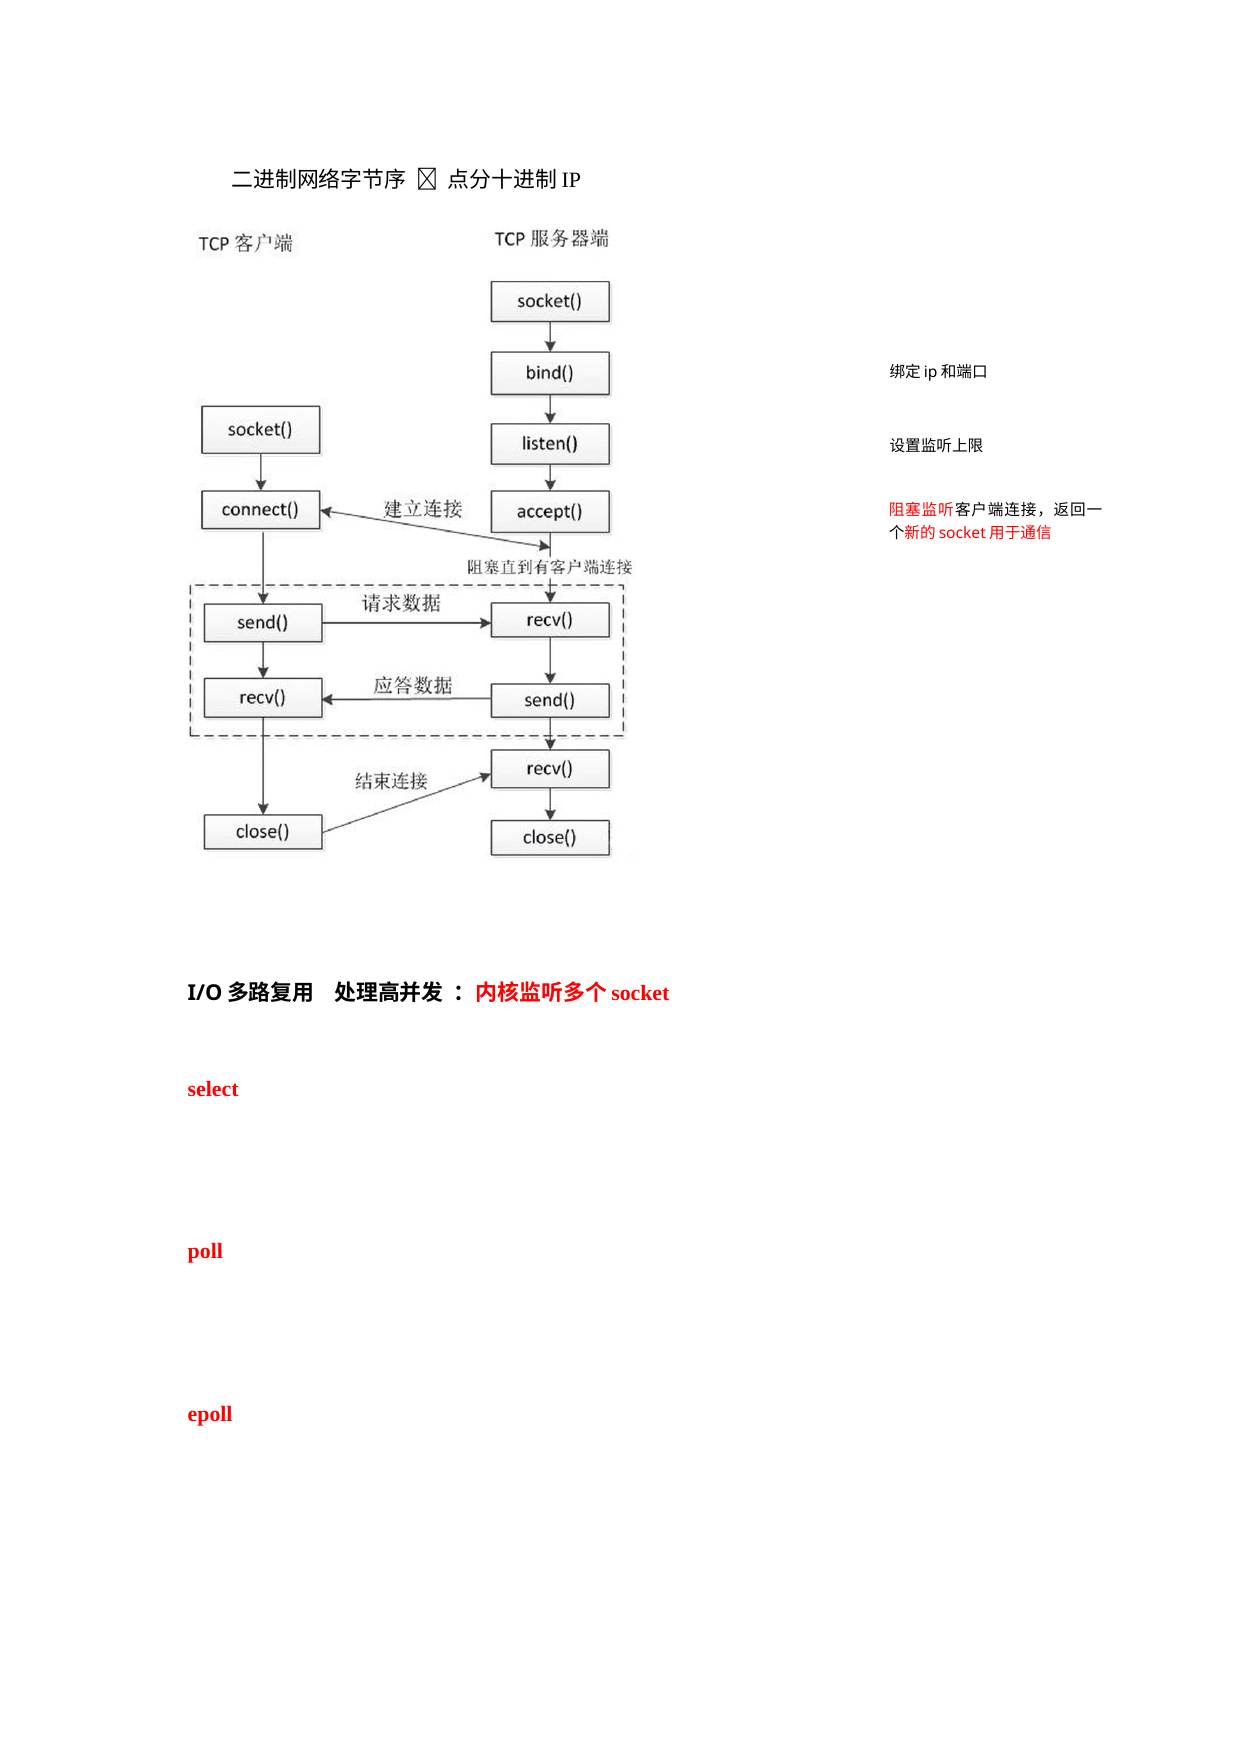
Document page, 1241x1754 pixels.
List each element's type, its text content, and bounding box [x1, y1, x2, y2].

text poll [187, 1234, 1053, 1267]
text select [187, 1072, 1053, 1104]
text epoll [187, 1397, 1053, 1429]
text 二进制网络字节序 点分十进制IP [187, 162, 1053, 194]
picture [187, 227, 636, 868]
text I/O多路复用 处理高并发 ：内核监听多个socket [187, 974, 1053, 1007]
